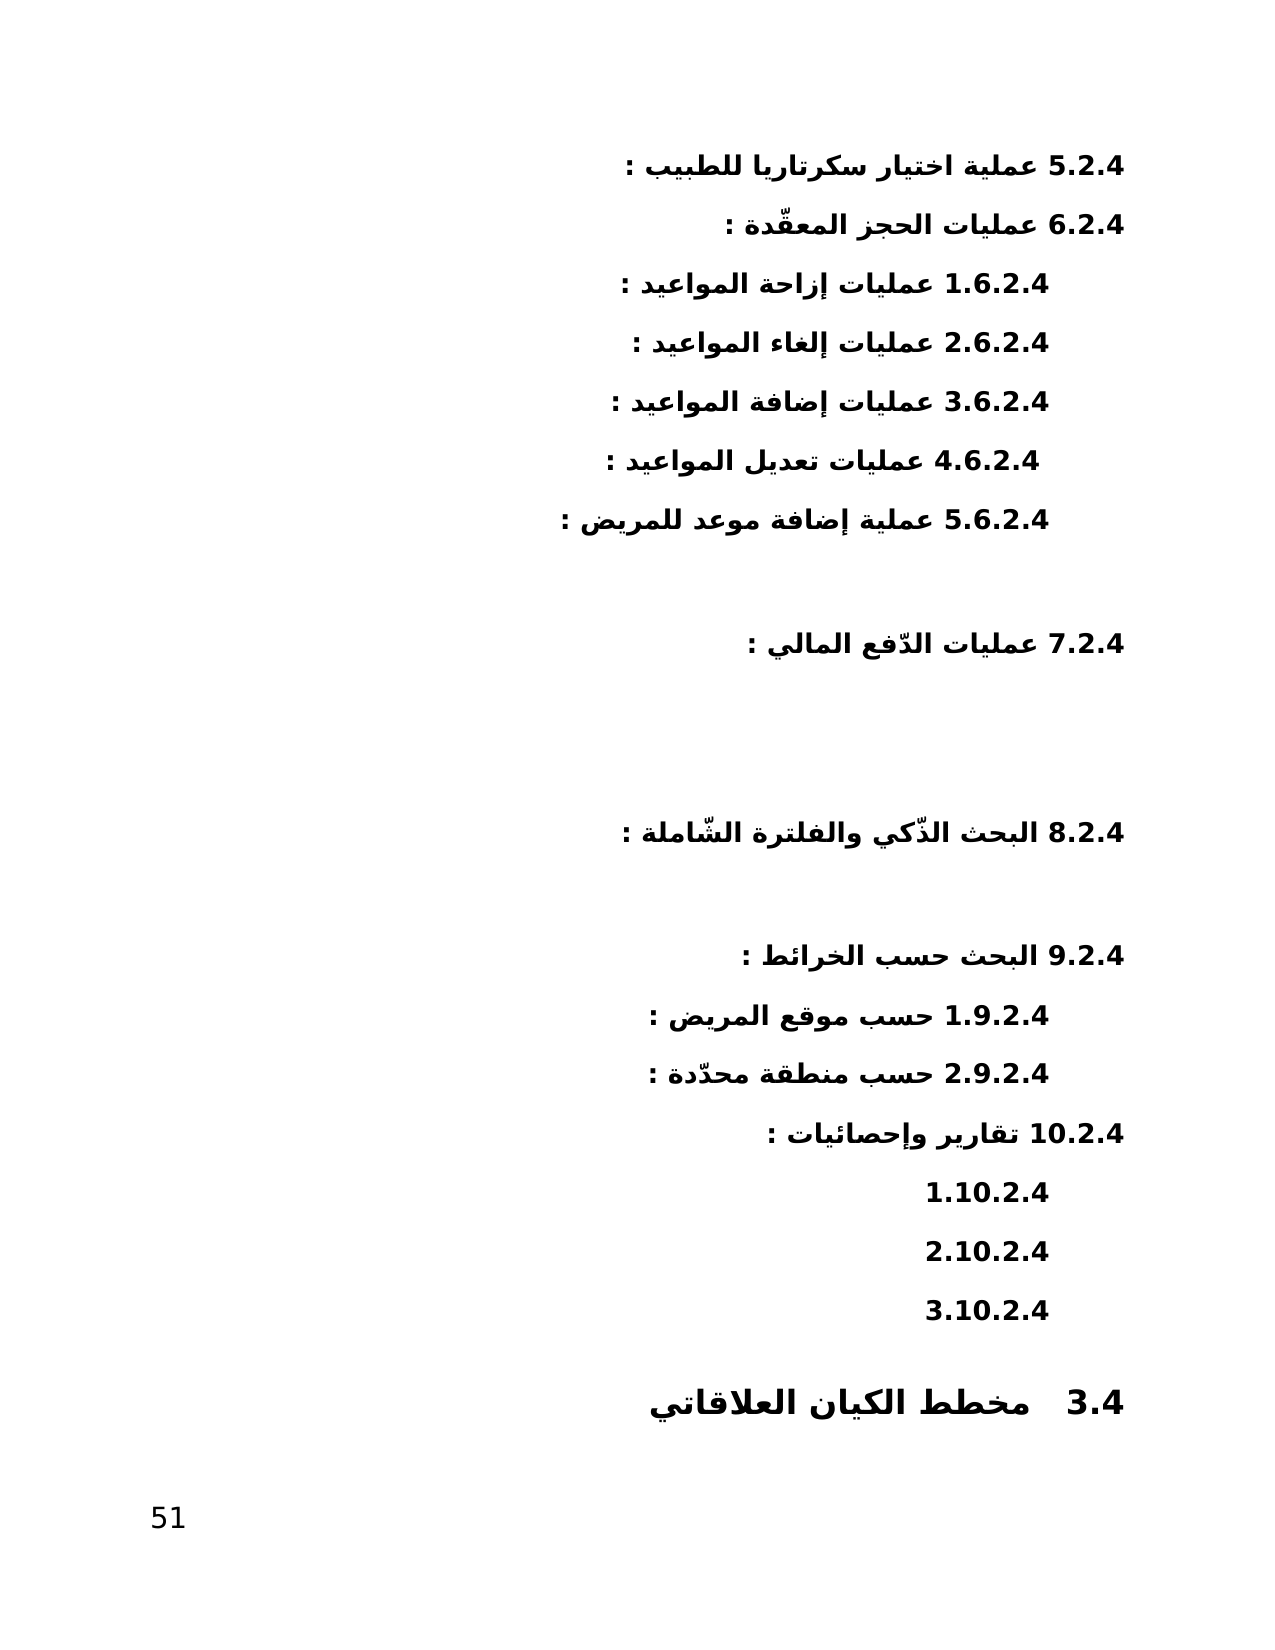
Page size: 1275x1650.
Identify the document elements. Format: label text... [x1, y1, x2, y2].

title 5.2.4 عملية اختيار سكرتاريا للطبيب : [150, 150, 1125, 182]
title 1.10.2.4 [150, 1177, 1050, 1208]
title 3.6.2.4 عمليات إضافة المواعيد : [150, 386, 1050, 418]
title 5.6.2.4 عملية إضافة موعد للمريض : [150, 504, 1050, 536]
title 9.2.4 البحث حسب الخرائط : [150, 941, 1125, 972]
title 8.2.4 البحث الذّكي والفلترة الشّاملة : [150, 817, 1125, 848]
title 6.2.4 عمليات الحجز المعقّدة : [150, 209, 1125, 241]
title 10.2.4 تقارير وإحصائيات : [150, 1118, 1125, 1149]
title 2.9.2.4 حسب منطقة محدّدة : [150, 1059, 1050, 1090]
title 1.6.2.4 عمليات إزاحة المواعيد : [150, 268, 1050, 300]
title 4.6.2.4 عمليات تعديل المواعيد : [150, 445, 1050, 477]
title 3.10.2.4 [150, 1295, 1050, 1327]
title 1.9.2.4 حسب موقع المريض : [150, 1000, 1050, 1031]
title 2.10.2.4 [150, 1236, 1050, 1268]
title 7.2.4 عمليات الدّفع المالي : [150, 628, 1125, 660]
title 2.6.2.4 عمليات إلغاء المواعيد : [150, 327, 1050, 359]
title 3.4 مخطط الكيان العلاقاتي [150, 1383, 1125, 1422]
